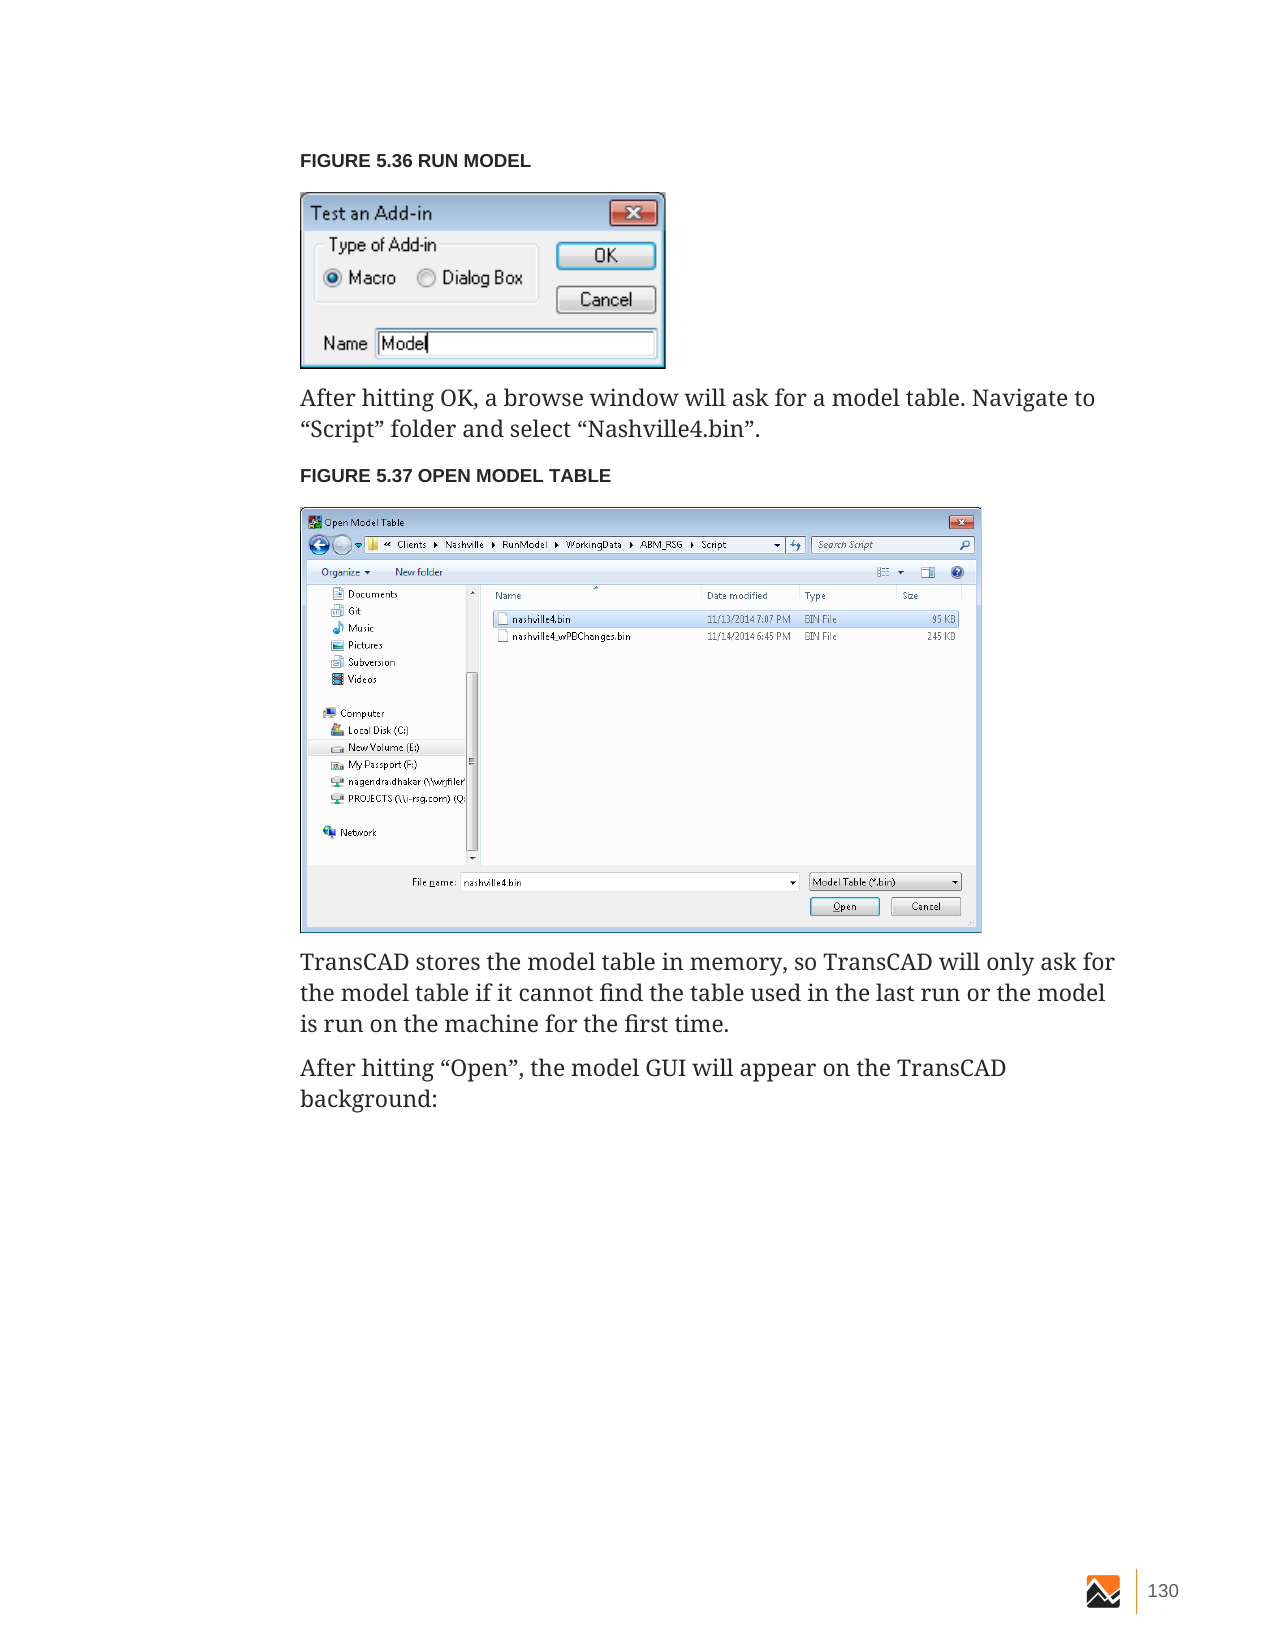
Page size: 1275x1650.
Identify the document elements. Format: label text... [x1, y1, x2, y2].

text Figure 5.20 Run model [300, 150, 1125, 172]
picture [300, 192, 666, 369]
picture [1080, 1568, 1125, 1614]
text TransCAD stores the model table in memory, so TransCAD will only ask for the model table if it cannot find the table used in the last run or the model is run on the machine for the first time. [300, 945, 1125, 1039]
text Figure 5.21 Open Model Table [300, 465, 1125, 486]
text After hitting “Open”, the model GUI will appear on the TransCAD background: [300, 1052, 1125, 1114]
text After hitting OK, a browse window will ask for a model table. Navigate to “Script” folder and select “Nashville4.bin”. [300, 381, 1125, 444]
picture [300, 507, 982, 933]
